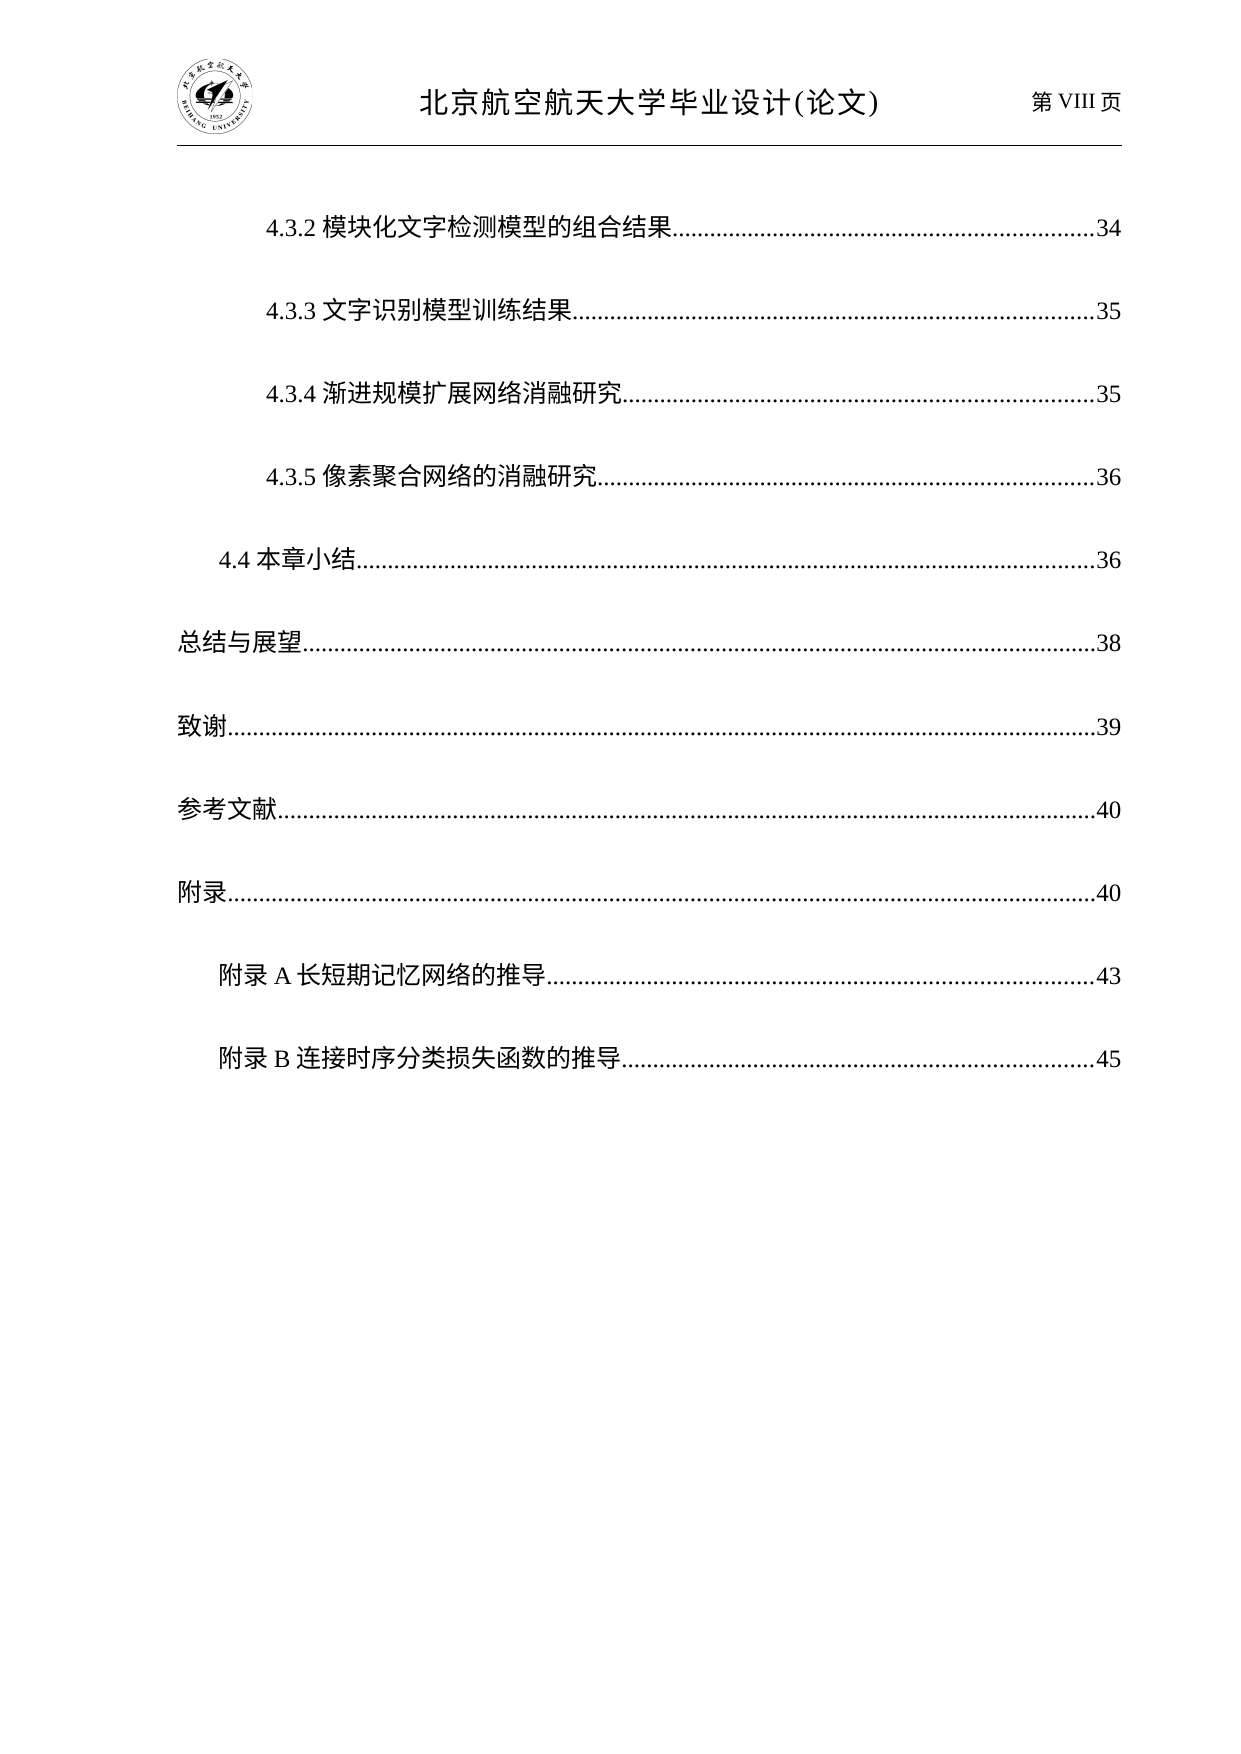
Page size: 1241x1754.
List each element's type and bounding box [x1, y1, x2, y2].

picture [177, 59, 253, 134]
